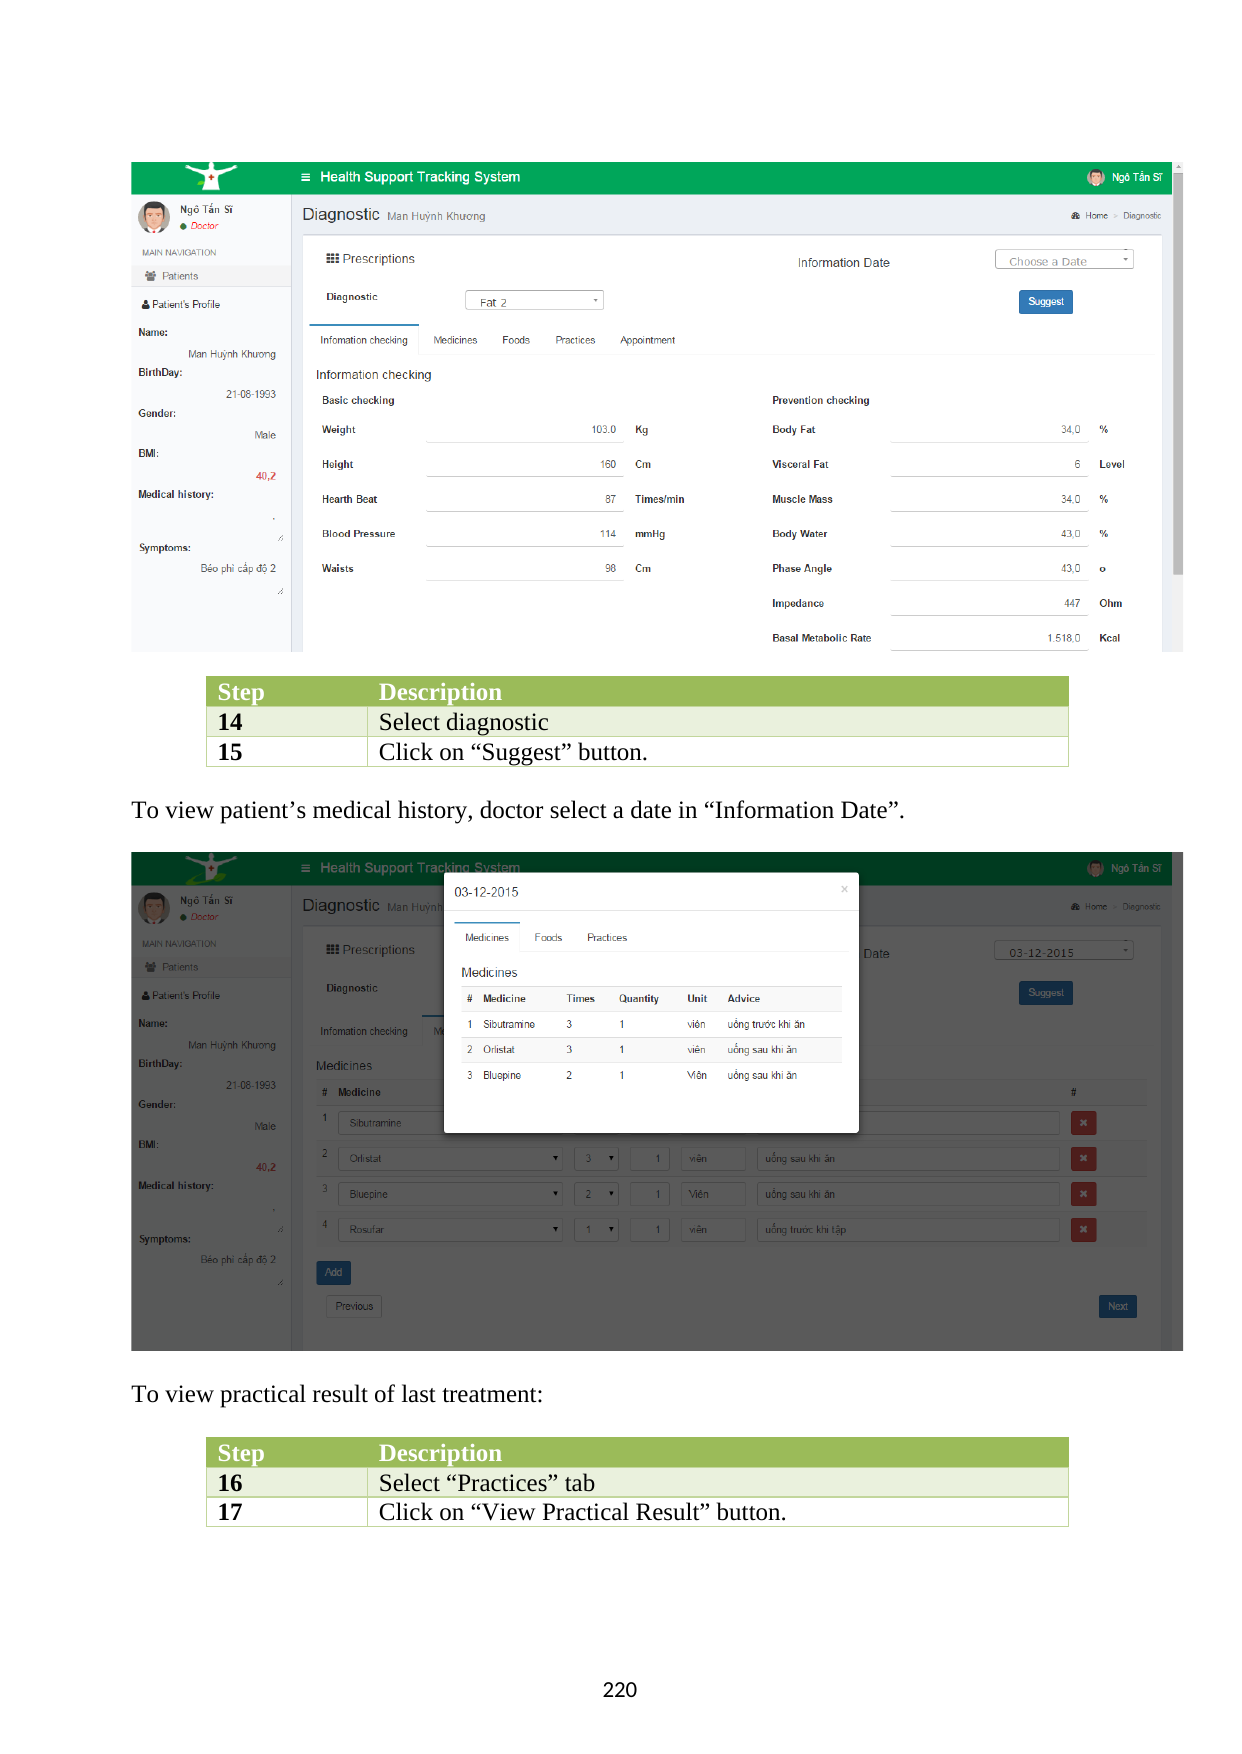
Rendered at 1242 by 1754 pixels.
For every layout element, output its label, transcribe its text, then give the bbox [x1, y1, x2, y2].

picture [131, 852, 1184, 1351]
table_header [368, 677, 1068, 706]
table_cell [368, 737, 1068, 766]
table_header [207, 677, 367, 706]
text To view practical result of last treatment: [131, 1379, 1146, 1408]
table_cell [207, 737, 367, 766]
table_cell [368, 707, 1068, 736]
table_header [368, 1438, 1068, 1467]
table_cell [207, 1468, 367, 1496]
text To view patient’s medical history, doctor select a date in “Information Date”. [131, 795, 1146, 824]
picture [131, 162, 1184, 652]
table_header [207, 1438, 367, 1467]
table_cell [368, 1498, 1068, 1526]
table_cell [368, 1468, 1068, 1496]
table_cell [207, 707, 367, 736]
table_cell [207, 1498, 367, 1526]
